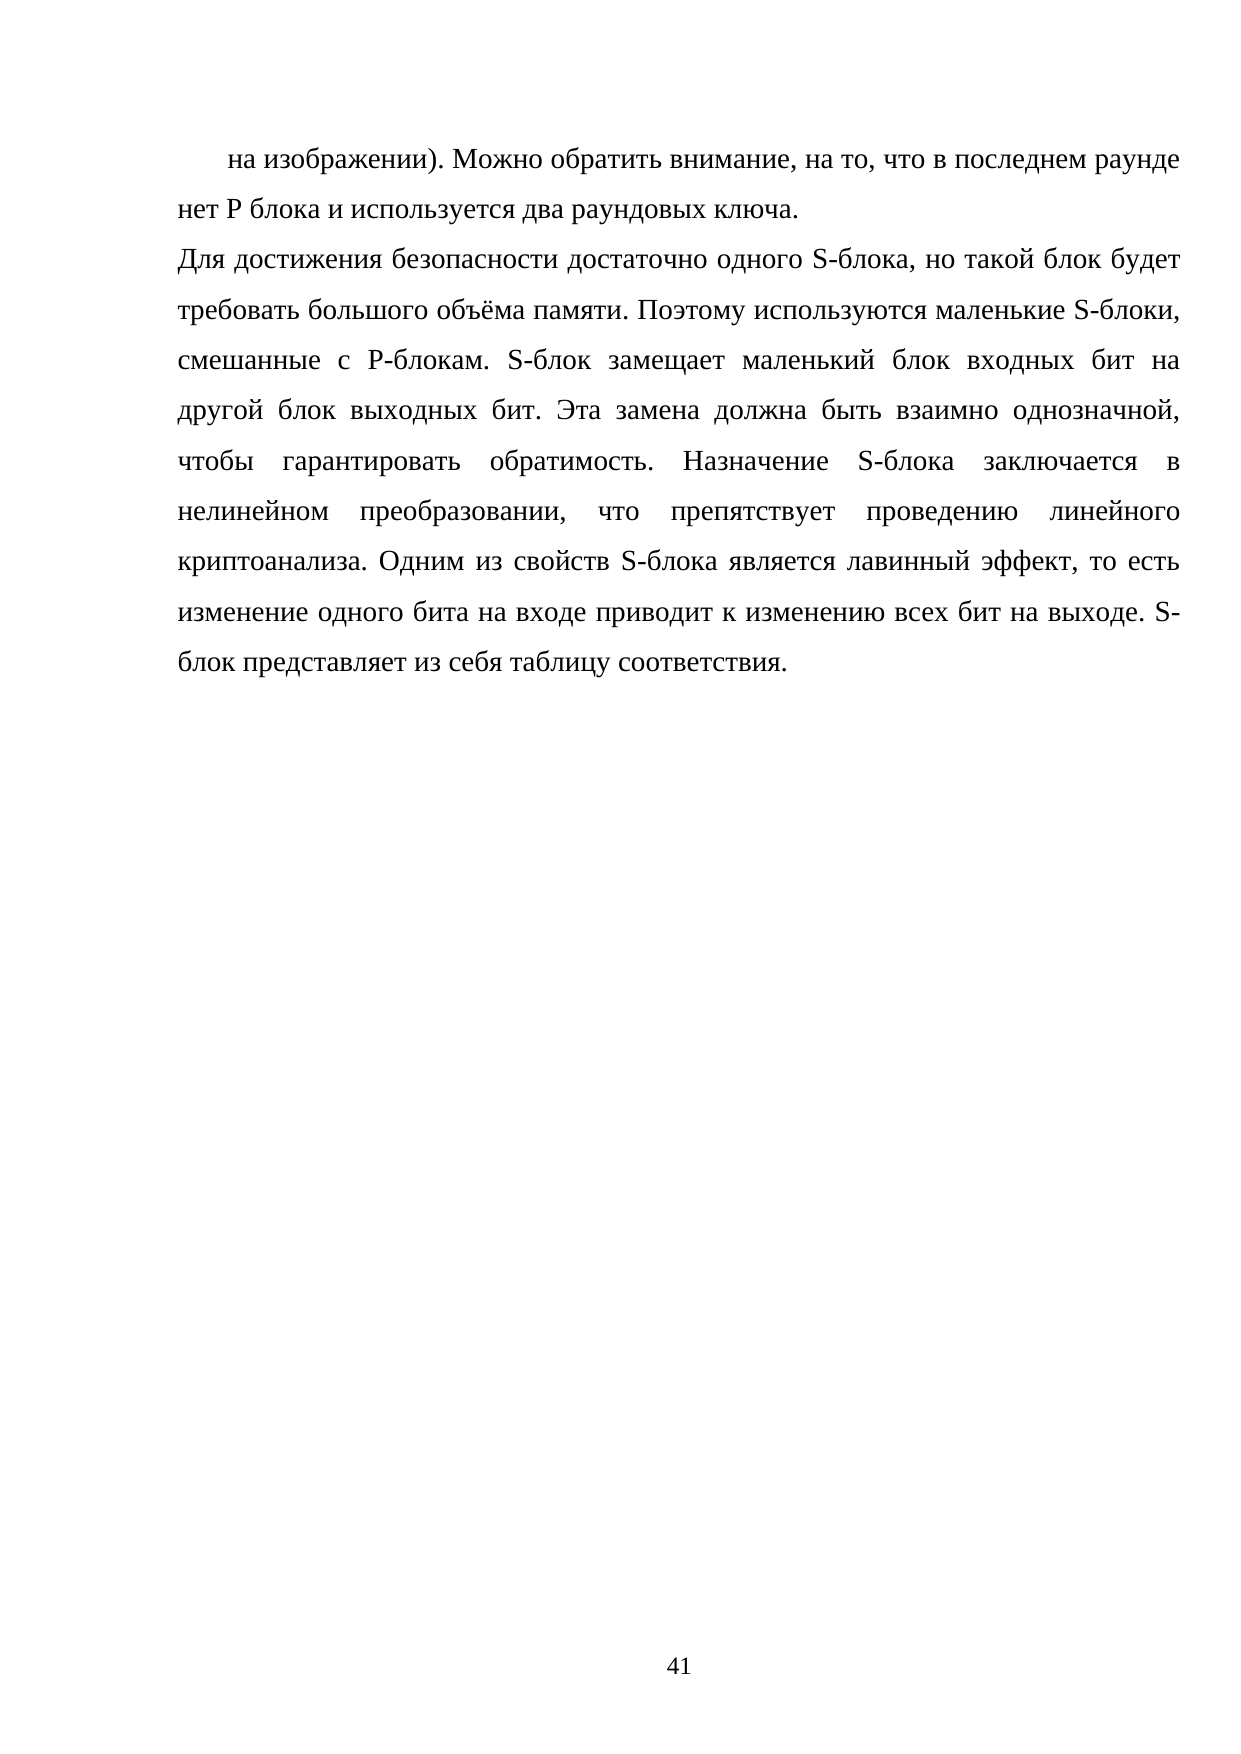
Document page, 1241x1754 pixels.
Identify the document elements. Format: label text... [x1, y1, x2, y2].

text Для достижения безопасности достаточно одного S-блока, но такой блок будет требовать большого объёма памяти. Поэтому используются маленькие S-блоки, смешанные с P-блокам. S-блок замещает маленький блок входных бит на другой блок выходных бит. Эта замена должна быть взаимно однозначной, чтобы гарантировать обратимость. Назначение S-блока заключается в нелинейном преобразовании, что препятствует проведению линейного криптоанализа. Одним из свойств S-блока является лавинный эффект, то есть изменение одного бита на входе приводит к изменению всех бит на выходе. S-блок представляет из себя таблицу соответствия. [177, 242, 1181, 678]
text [177, 118, 1181, 225]
